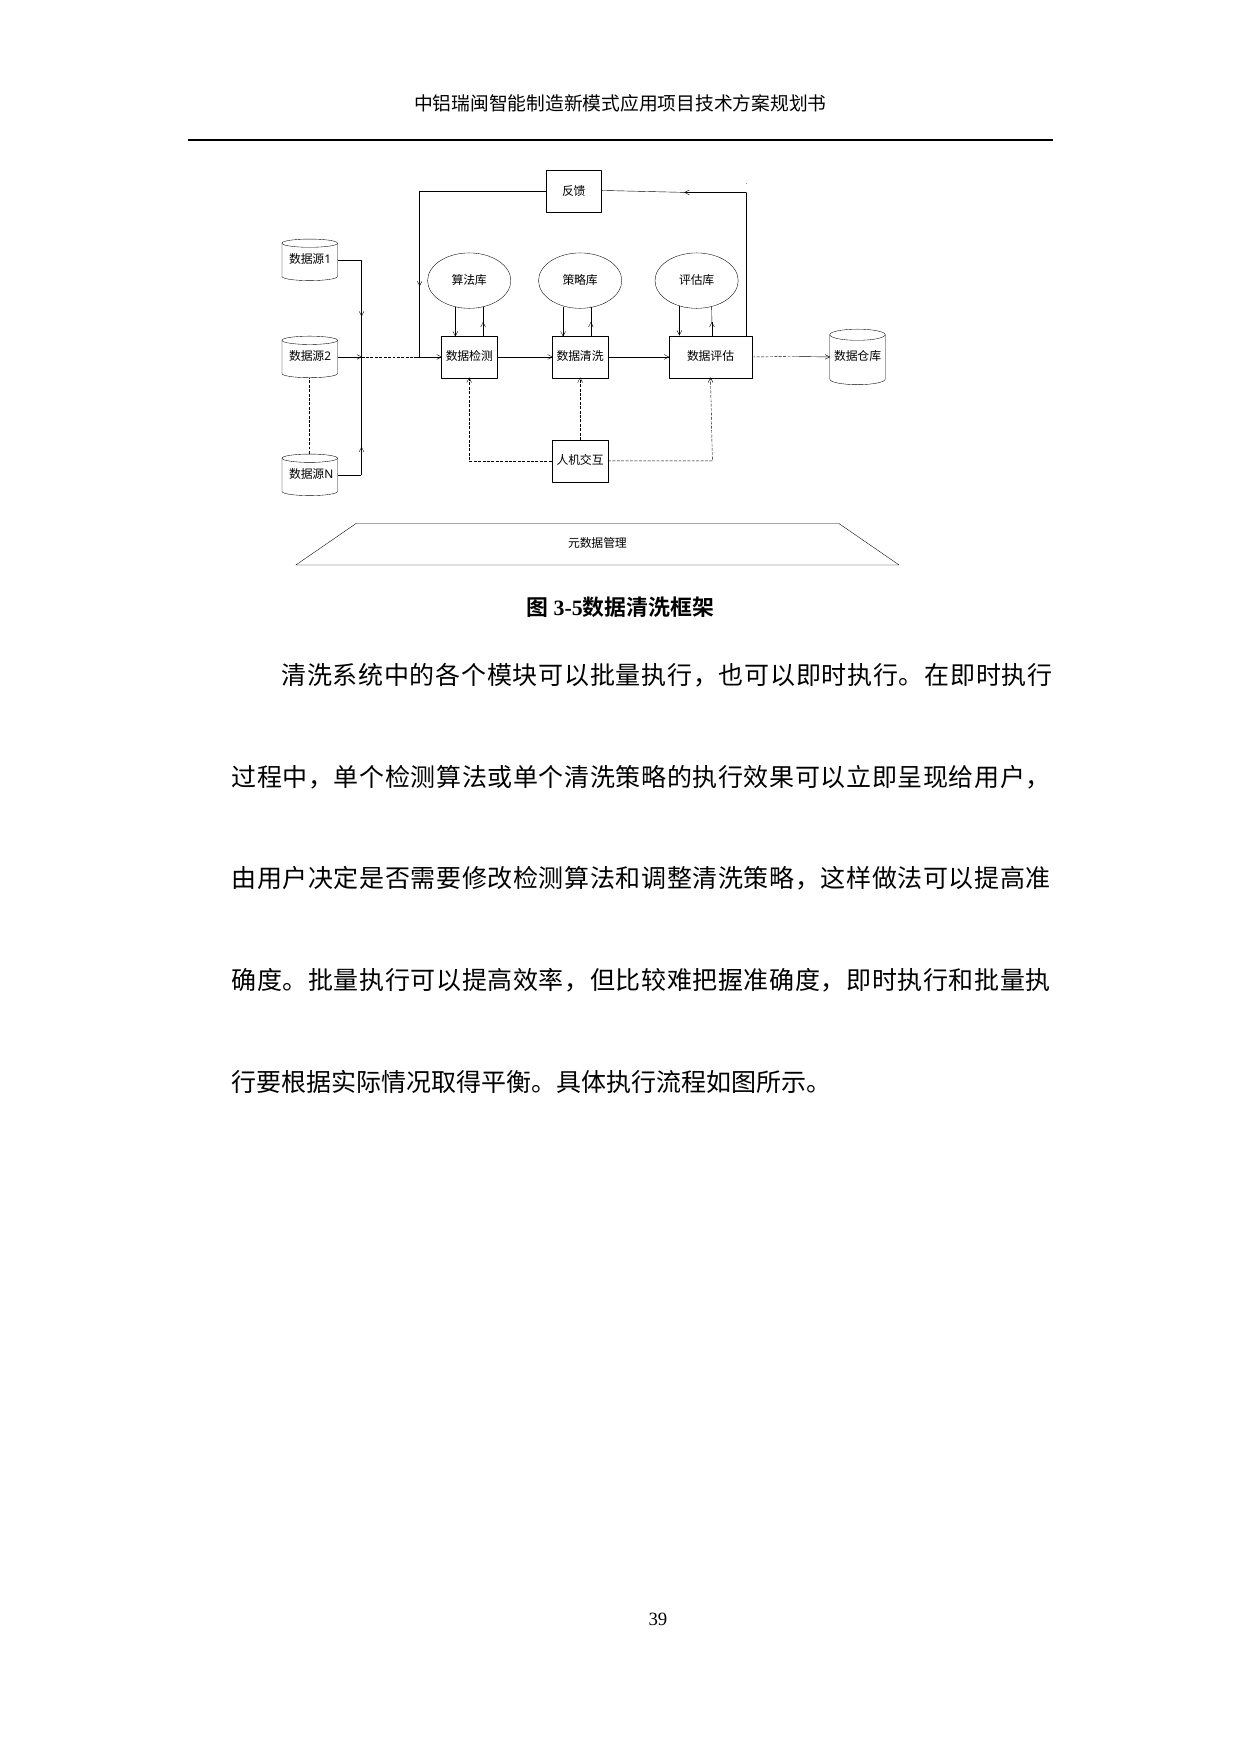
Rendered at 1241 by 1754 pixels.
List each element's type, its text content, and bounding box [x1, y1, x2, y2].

text 清洗系统中的各个模块可以批量执行，也可以即时执行。在即时执行过程中，单个检测算法或单个清洗策略的执行效果可以立即呈现给用户，由用户决定是否需要修改检测算法和调整清洗策略，这样做法可以提高准确度。批量执行可以提高效率，但比较难把握准确度，即时执行和批量执行要根据实际情况取得平衡。具体执行流程如图所示。 [231, 639, 1053, 1115]
